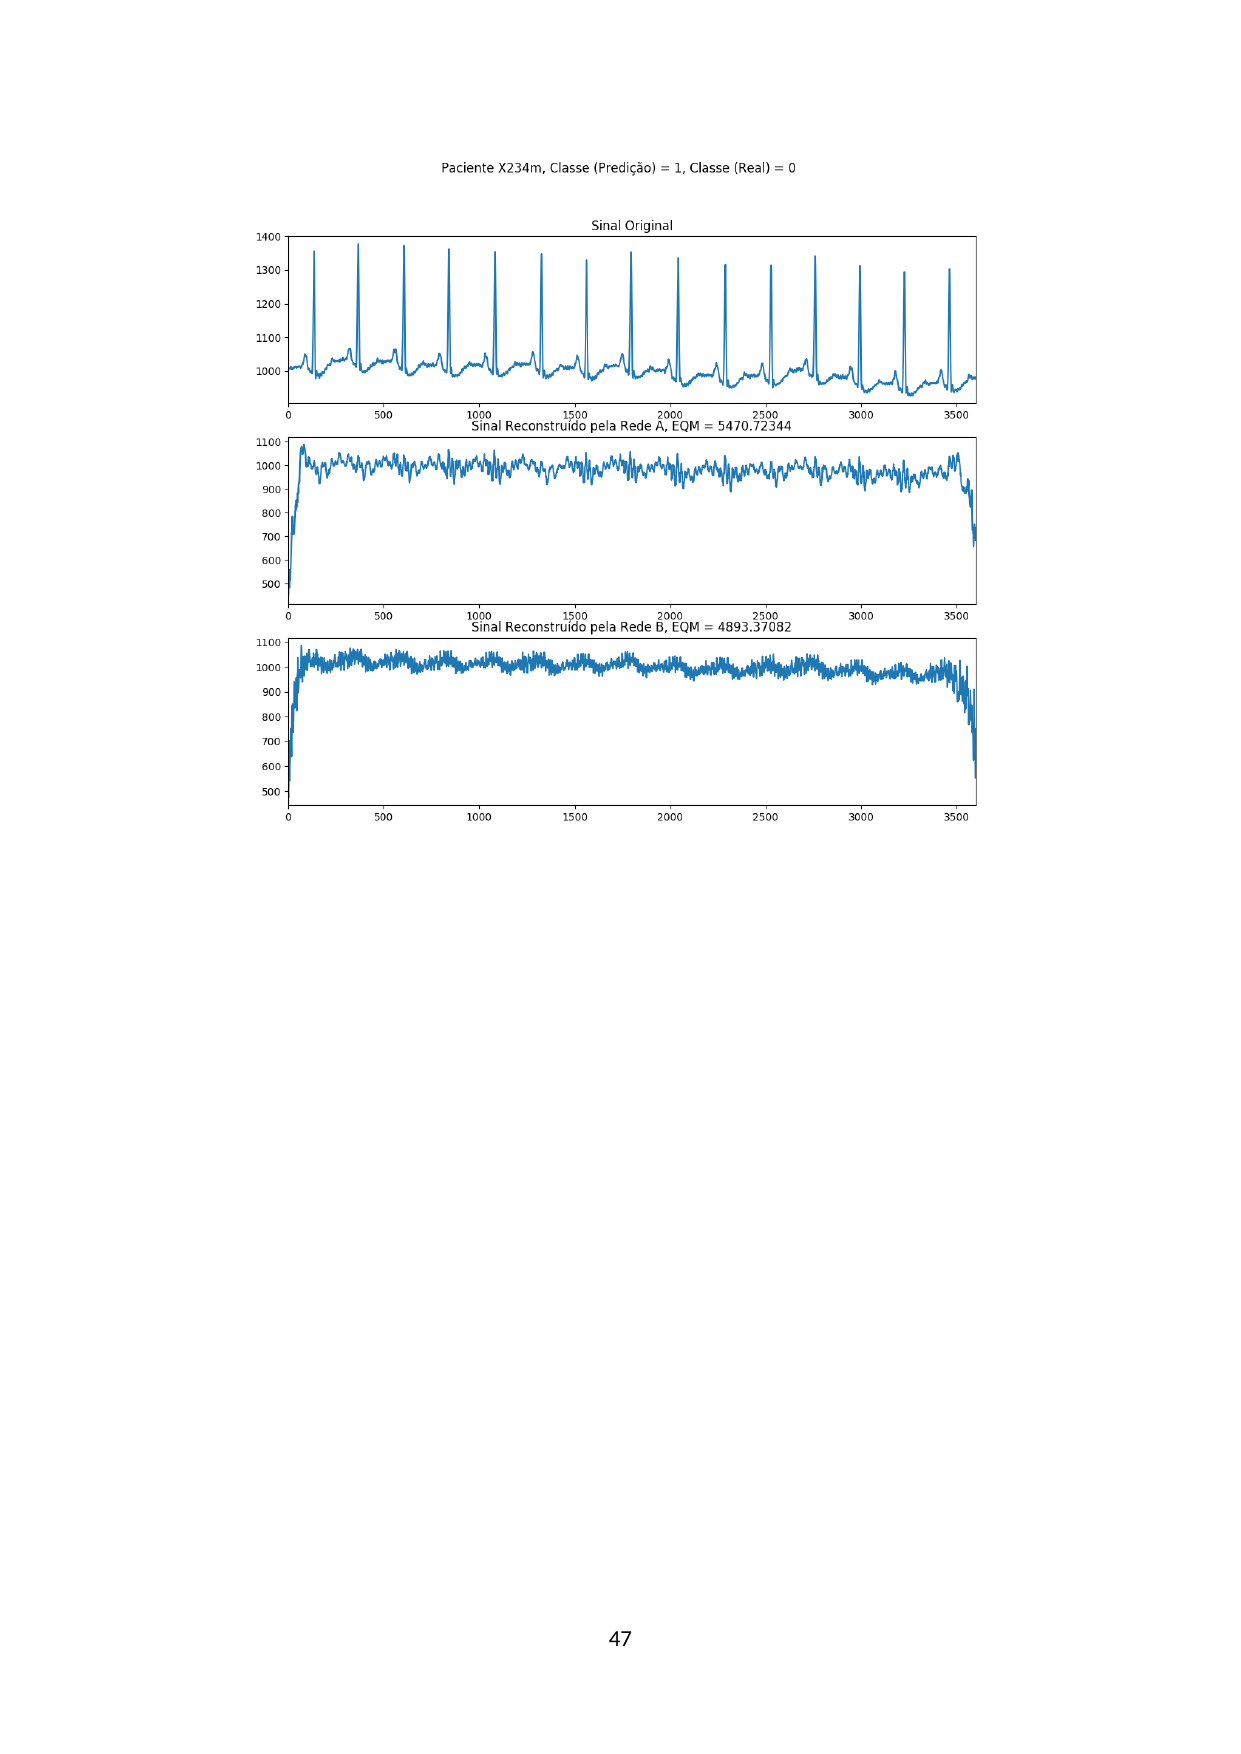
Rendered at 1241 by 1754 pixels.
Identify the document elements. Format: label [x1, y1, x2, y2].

picture [177, 147, 1063, 886]
